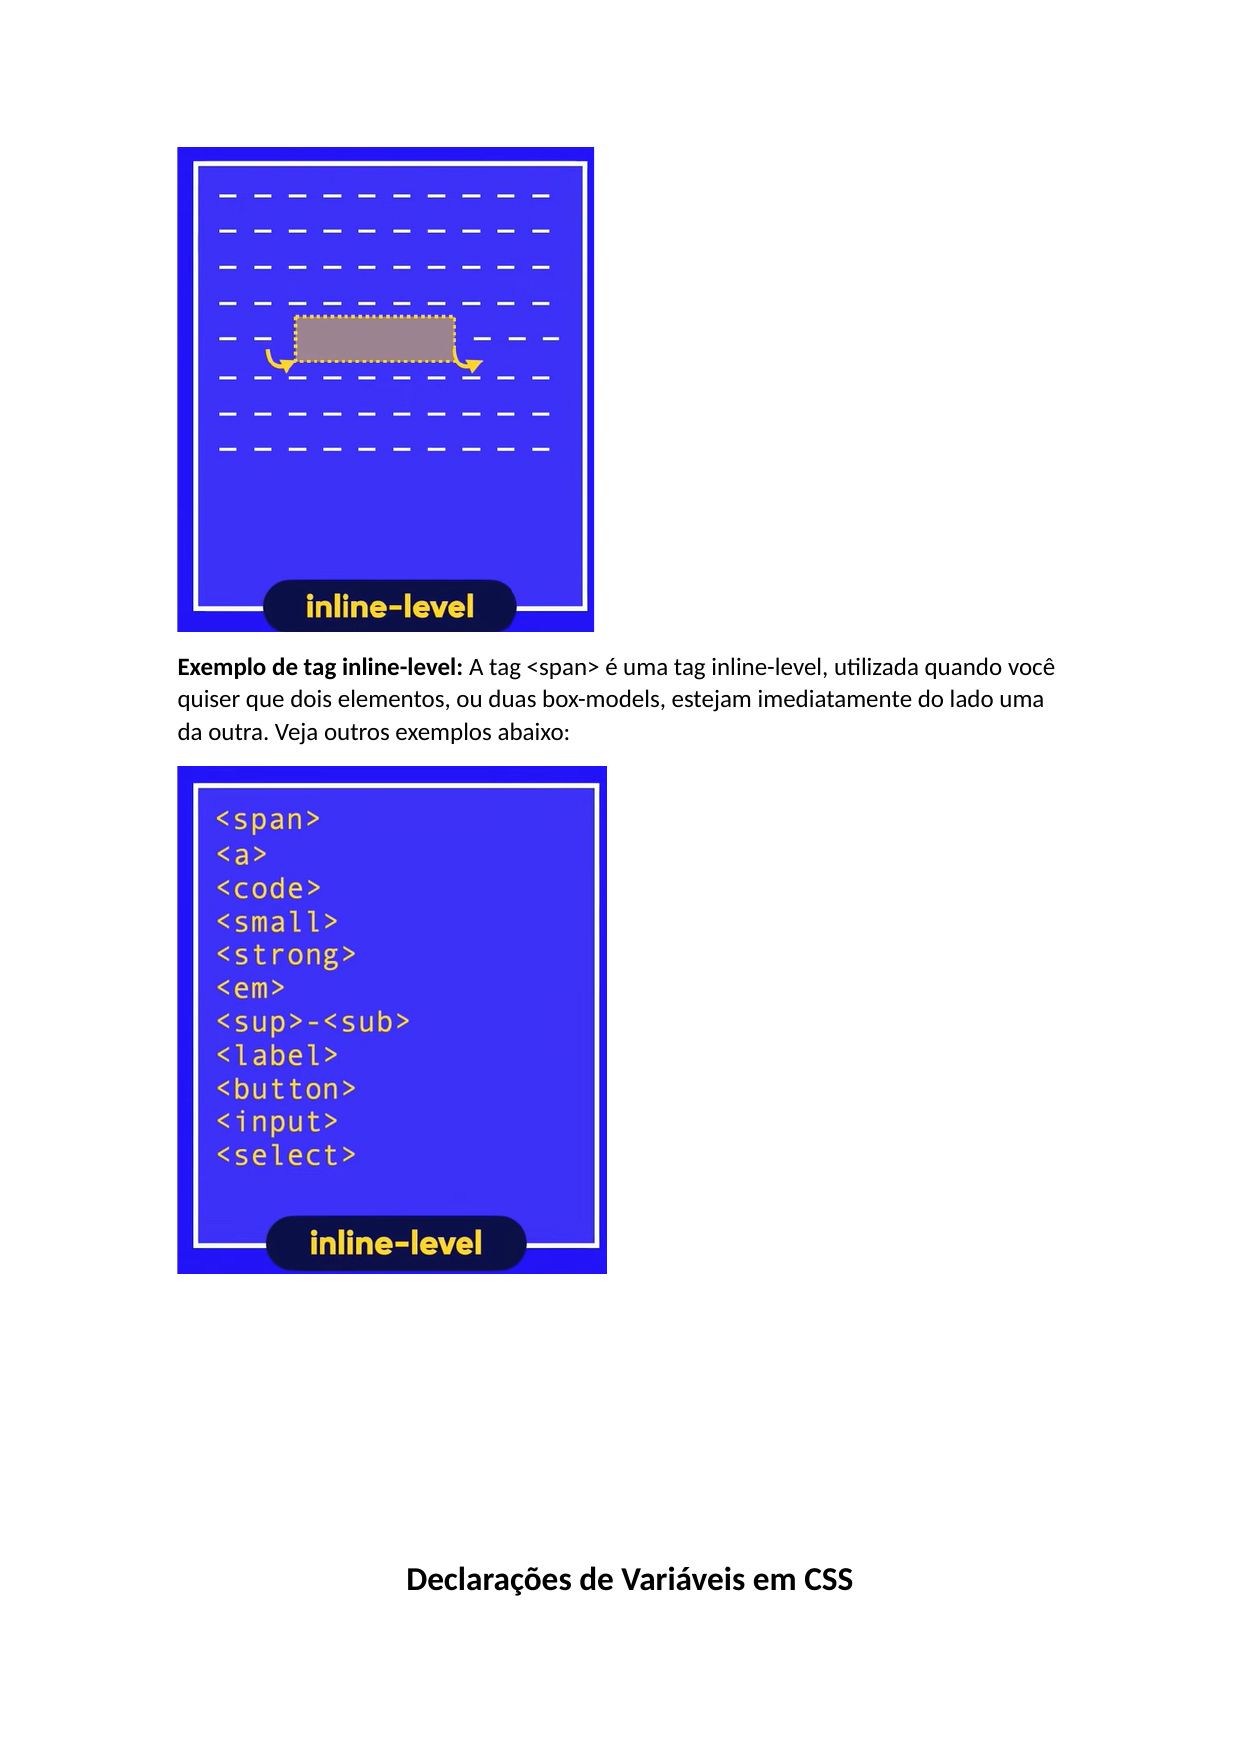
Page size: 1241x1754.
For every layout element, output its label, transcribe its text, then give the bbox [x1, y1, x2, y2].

text Declarações de Variáveis em CSS [398, 1558, 1063, 1599]
picture [177, 766, 607, 1274]
picture [177, 147, 595, 632]
text Exemplo de tag inline-level: A tag <span> é uma tag inline-level, utilizada quando você quiser que dois elementos, ou duas box-models, estejam imediatamente do lado uma da outra. Veja outros exemplos abaixo: [177, 651, 1063, 747]
